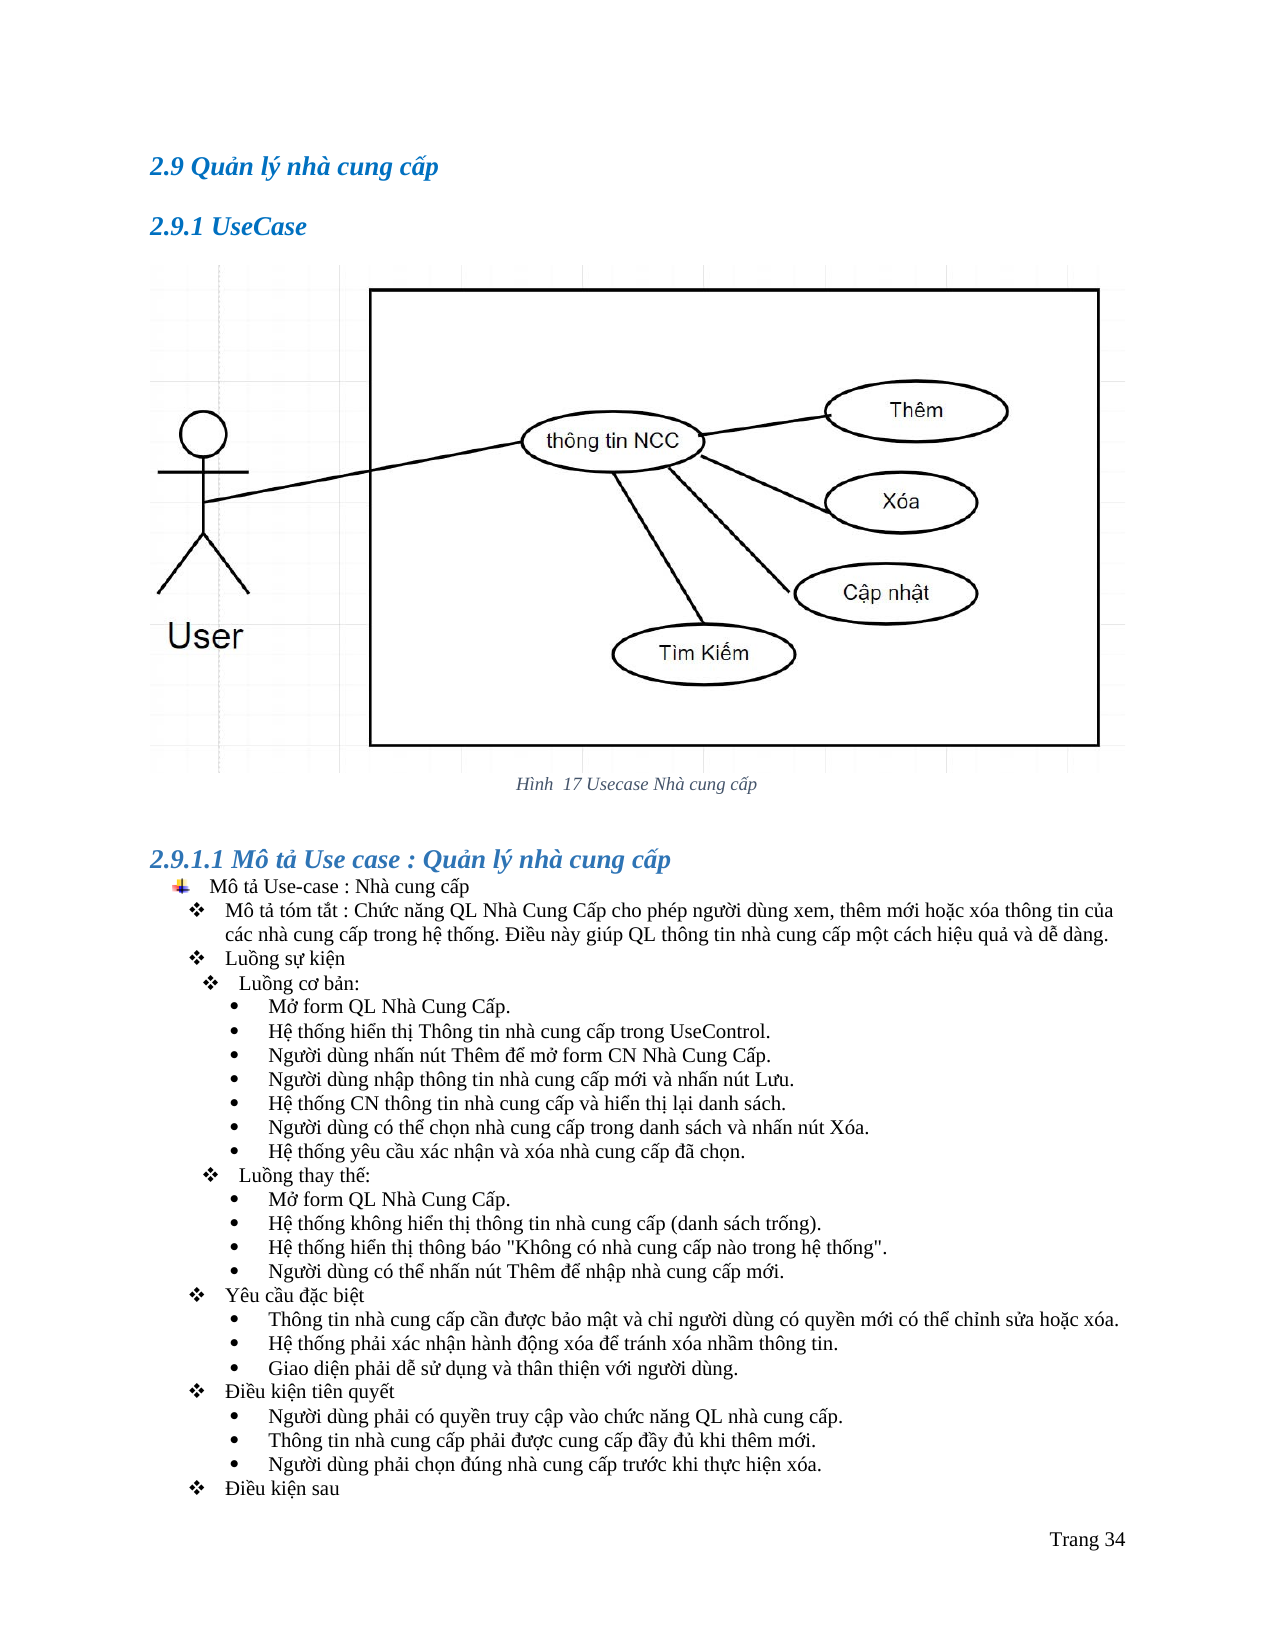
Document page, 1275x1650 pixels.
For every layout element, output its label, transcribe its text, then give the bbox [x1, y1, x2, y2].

list Mô tả Use-case : Nhà cung cấp [172, 874, 1125, 898]
list Luồng cơ bản: [201, 970, 1125, 994]
list Mở form QL Nhà Cung Cấp. [231, 994, 1125, 1018]
list Điều kiện tiên quyết [187, 1379, 1125, 1403]
list Hệ thống hiển thị Thông tin nhà cung cấp trong UseControl. [231, 1018, 1125, 1043]
list Yêu cầu đặc biệt [187, 1283, 1125, 1307]
list Hệ thống hiển thị thông báo "Không có nhà cung cấp nào trong hệ thống". [231, 1235, 1125, 1259]
list Mô tả tóm tắt : Chức năng QL Nhà Cung Cấp cho phép người dùng xem, thêm mới hoặc xóa thông tin của các nhà cung cấp trong hệ thống. Điều này giúp QL thông tin nhà cung cấp một cách hiệu quả và dễ dàng. [187, 898, 1125, 946]
list Thông tin nhà cung cấp phải được cung cấp đầy đủ khi thêm mới. [231, 1428, 1125, 1452]
list Hệ thống yêu cầu xác nhận và xóa nhà cung cấp đã chọn. [231, 1139, 1125, 1163]
list Người dùng phải có quyền truy cập vào chức năng QL nhà cung cấp. [231, 1403, 1125, 1428]
list Người dùng có thể nhấn nút Thêm để nhập nhà cung cấp mới. [231, 1259, 1125, 1283]
list Luồng sự kiện [187, 946, 1125, 970]
list Hệ thống không hiển thị thông tin nhà cung cấp (danh sách trống). [231, 1211, 1125, 1235]
subtitle 2.9.1.1 Mô tả Use case : Quản lý nhà cung cấp [150, 843, 1125, 874]
list Người dùng có thể chọn nhà cung cấp trong danh sách và nhấn nút Xóa. [231, 1115, 1125, 1139]
list Mở form QL Nhà Cung Cấp. [231, 1187, 1125, 1211]
list Người dùng nhấn nút Thêm để mở form CN Nhà Cung Cấp. [231, 1043, 1125, 1067]
subtitle 2.9 Quản lý nhà cung cấp [150, 150, 1125, 181]
picture [150, 265, 1125, 773]
list Người dùng nhập thông tin nhà cung cấp mới và nhấn nút Lưu. [231, 1067, 1125, 1091]
list Hệ thống phải xác nhận hành động xóa để tránh xóa nhầm thông tin. [231, 1331, 1125, 1355]
picture [172, 877, 190, 894]
list Điều kiện sau [187, 1476, 1125, 1500]
list Thông tin nhà cung cấp cần được bảo mật và chỉ người dùng có quyền mới có thể chỉnh sửa hoặc xóa. [231, 1307, 1125, 1331]
list Người dùng phải chọn đúng nhà cung cấp trước khi thực hiện xóa. [231, 1452, 1125, 1476]
list Hệ thống CN thông tin nhà cung cấp và hiển thị lại danh sách. [231, 1091, 1125, 1115]
list Giao diện phải dễ sử dụng và thân thiện với người dùng. [231, 1355, 1125, 1379]
subtitle 2.9.1 UseCase [150, 210, 1125, 241]
list Luồng thay thế: [201, 1163, 1125, 1187]
